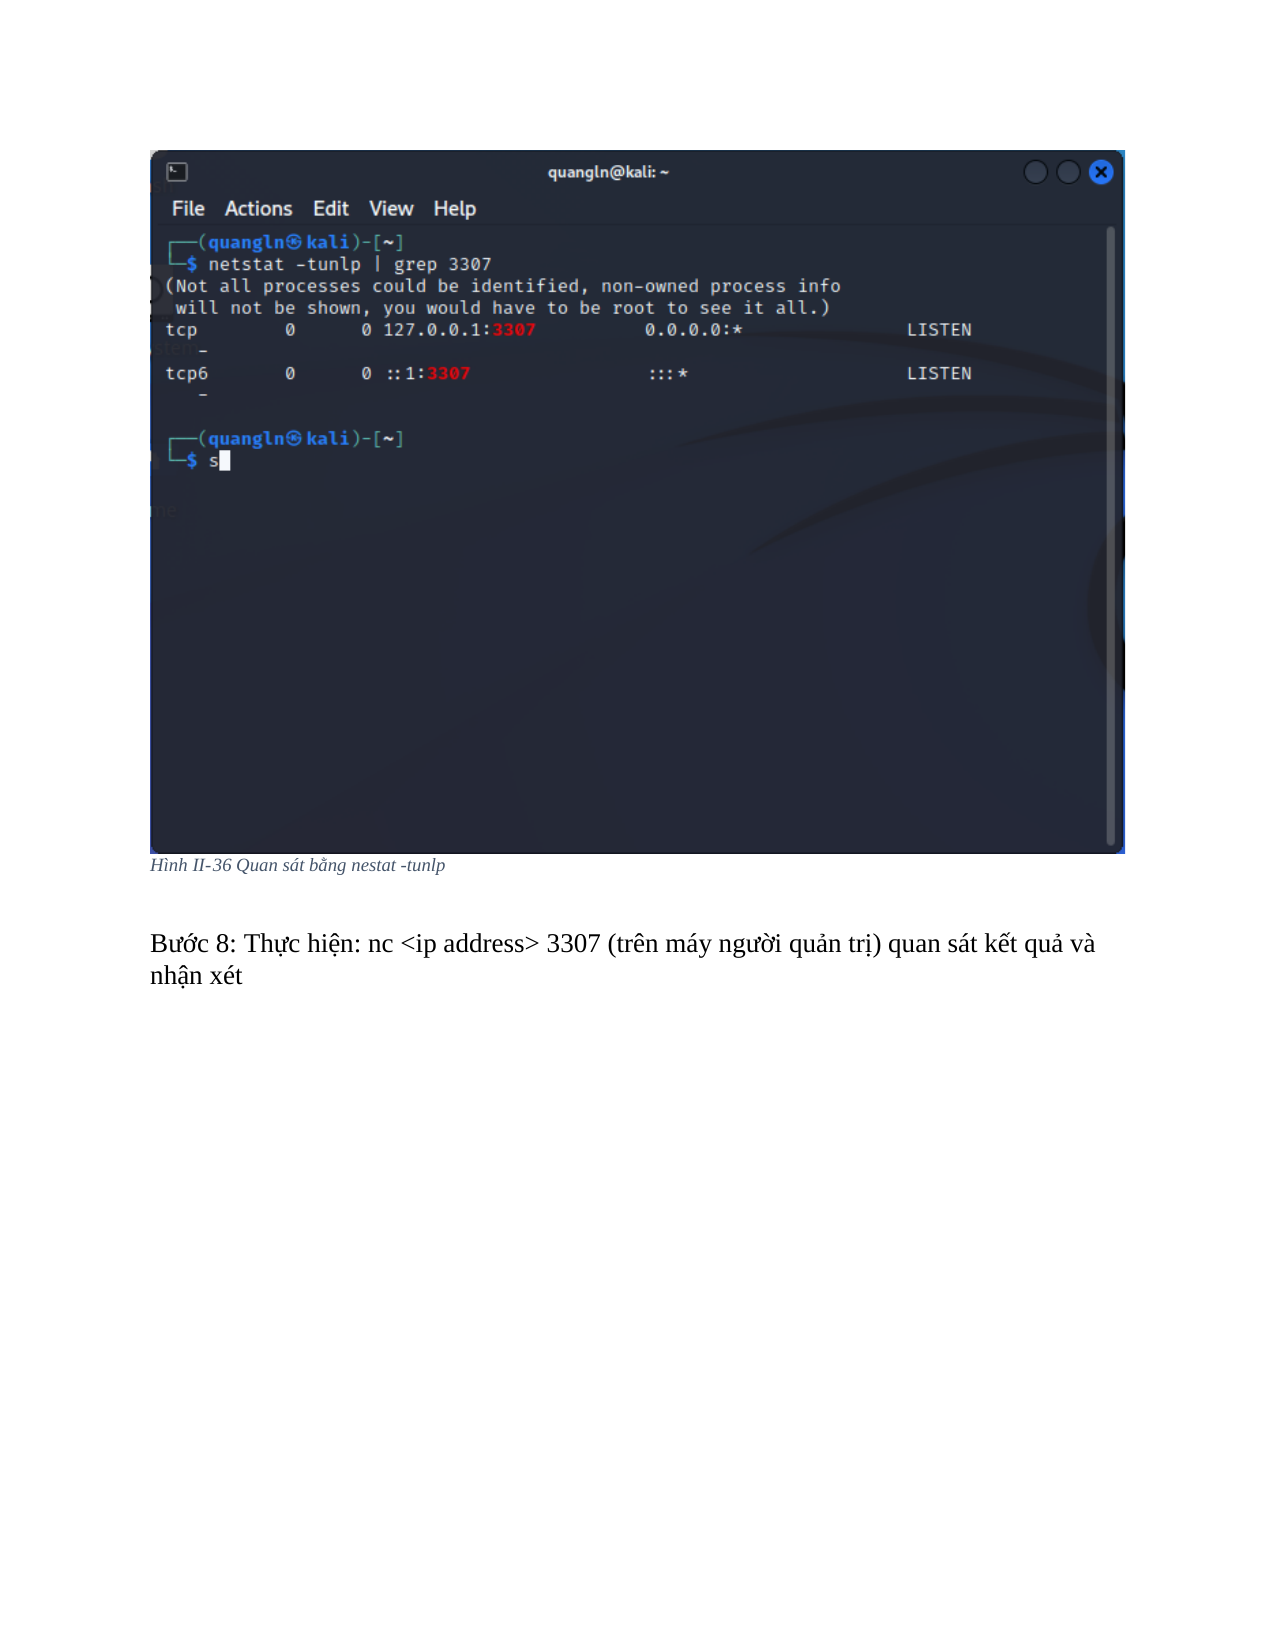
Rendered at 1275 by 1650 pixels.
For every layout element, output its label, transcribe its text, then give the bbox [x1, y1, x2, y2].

text Bước 8: Thực hiện: nc <ip address> 3307 (trên máy người quản trị) quan sát kết quả và nhận xét [150, 928, 1125, 990]
picture [150, 150, 1125, 854]
